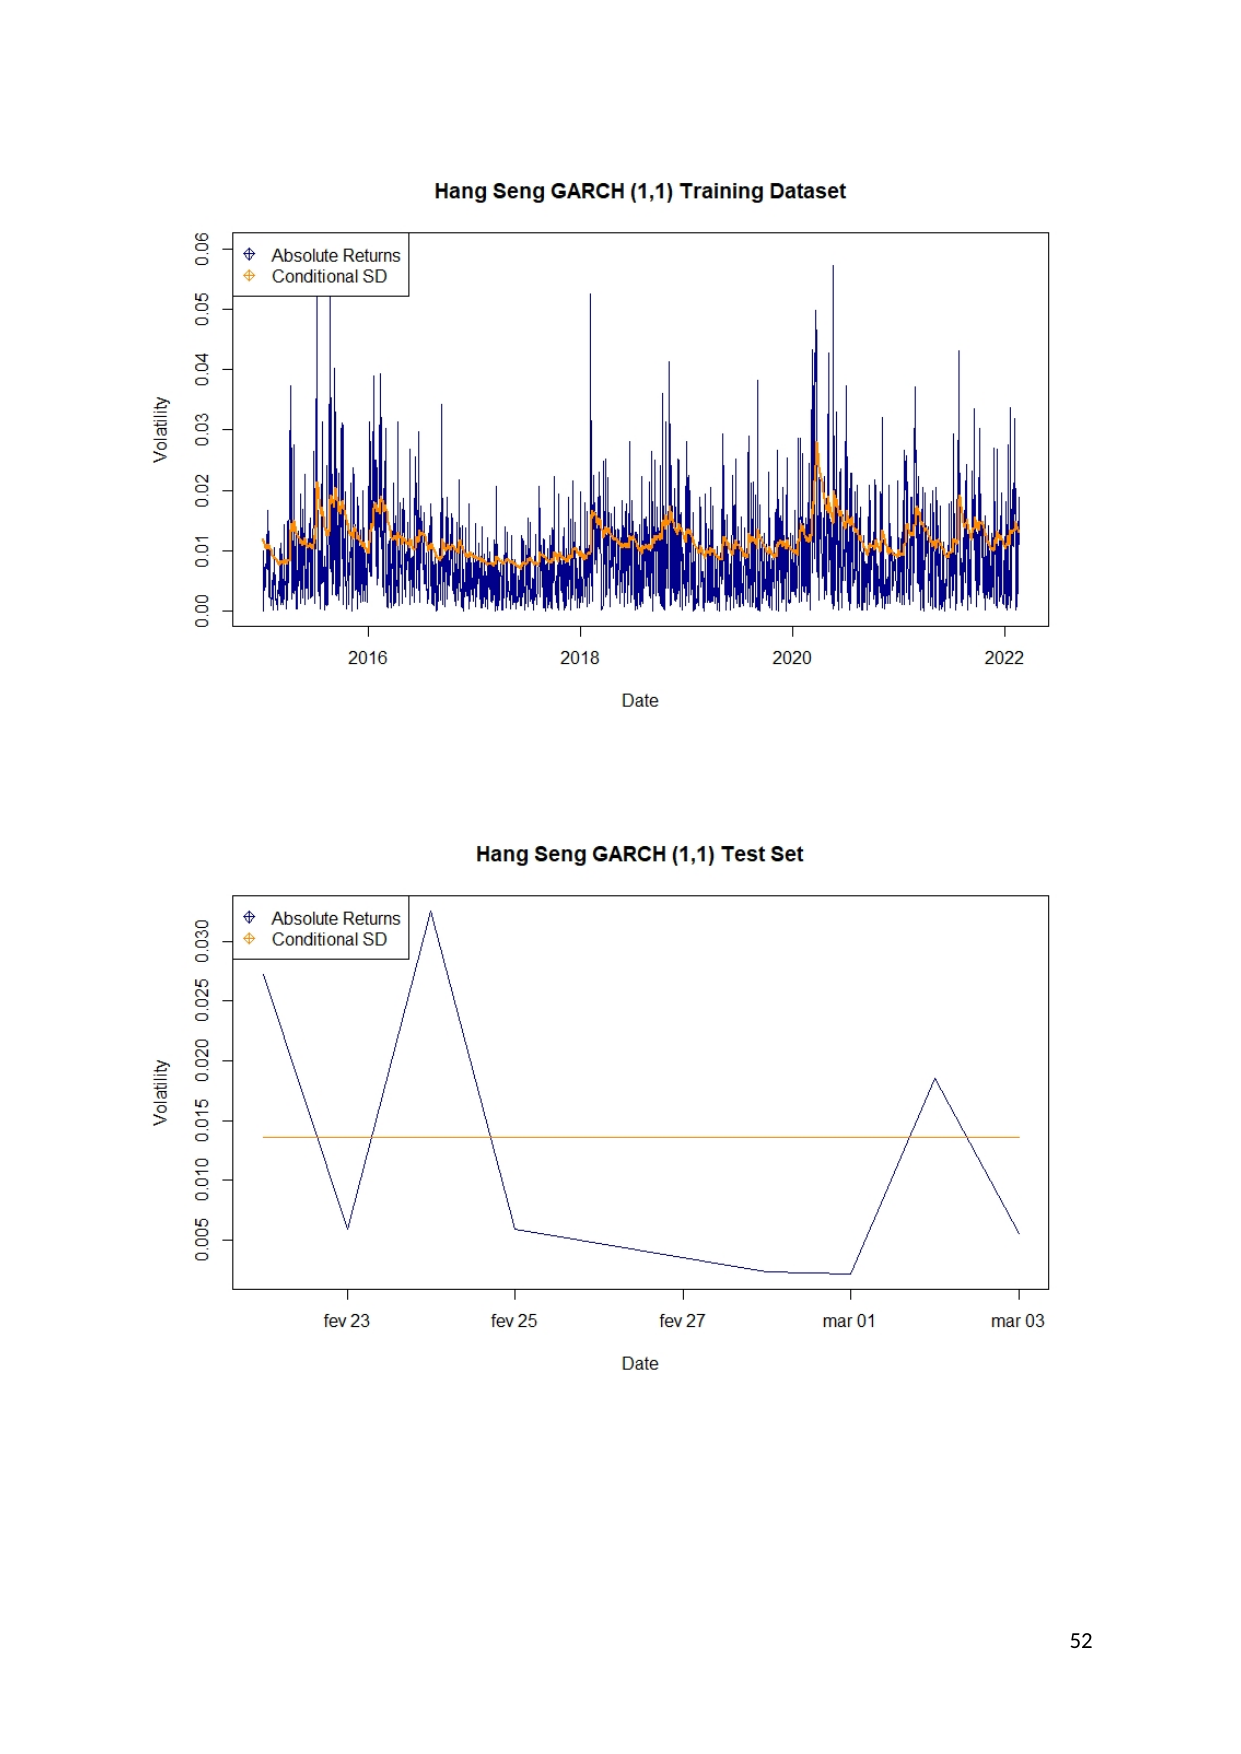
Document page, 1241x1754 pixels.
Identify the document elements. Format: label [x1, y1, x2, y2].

picture [147, 810, 1093, 1396]
picture [147, 147, 1093, 733]
